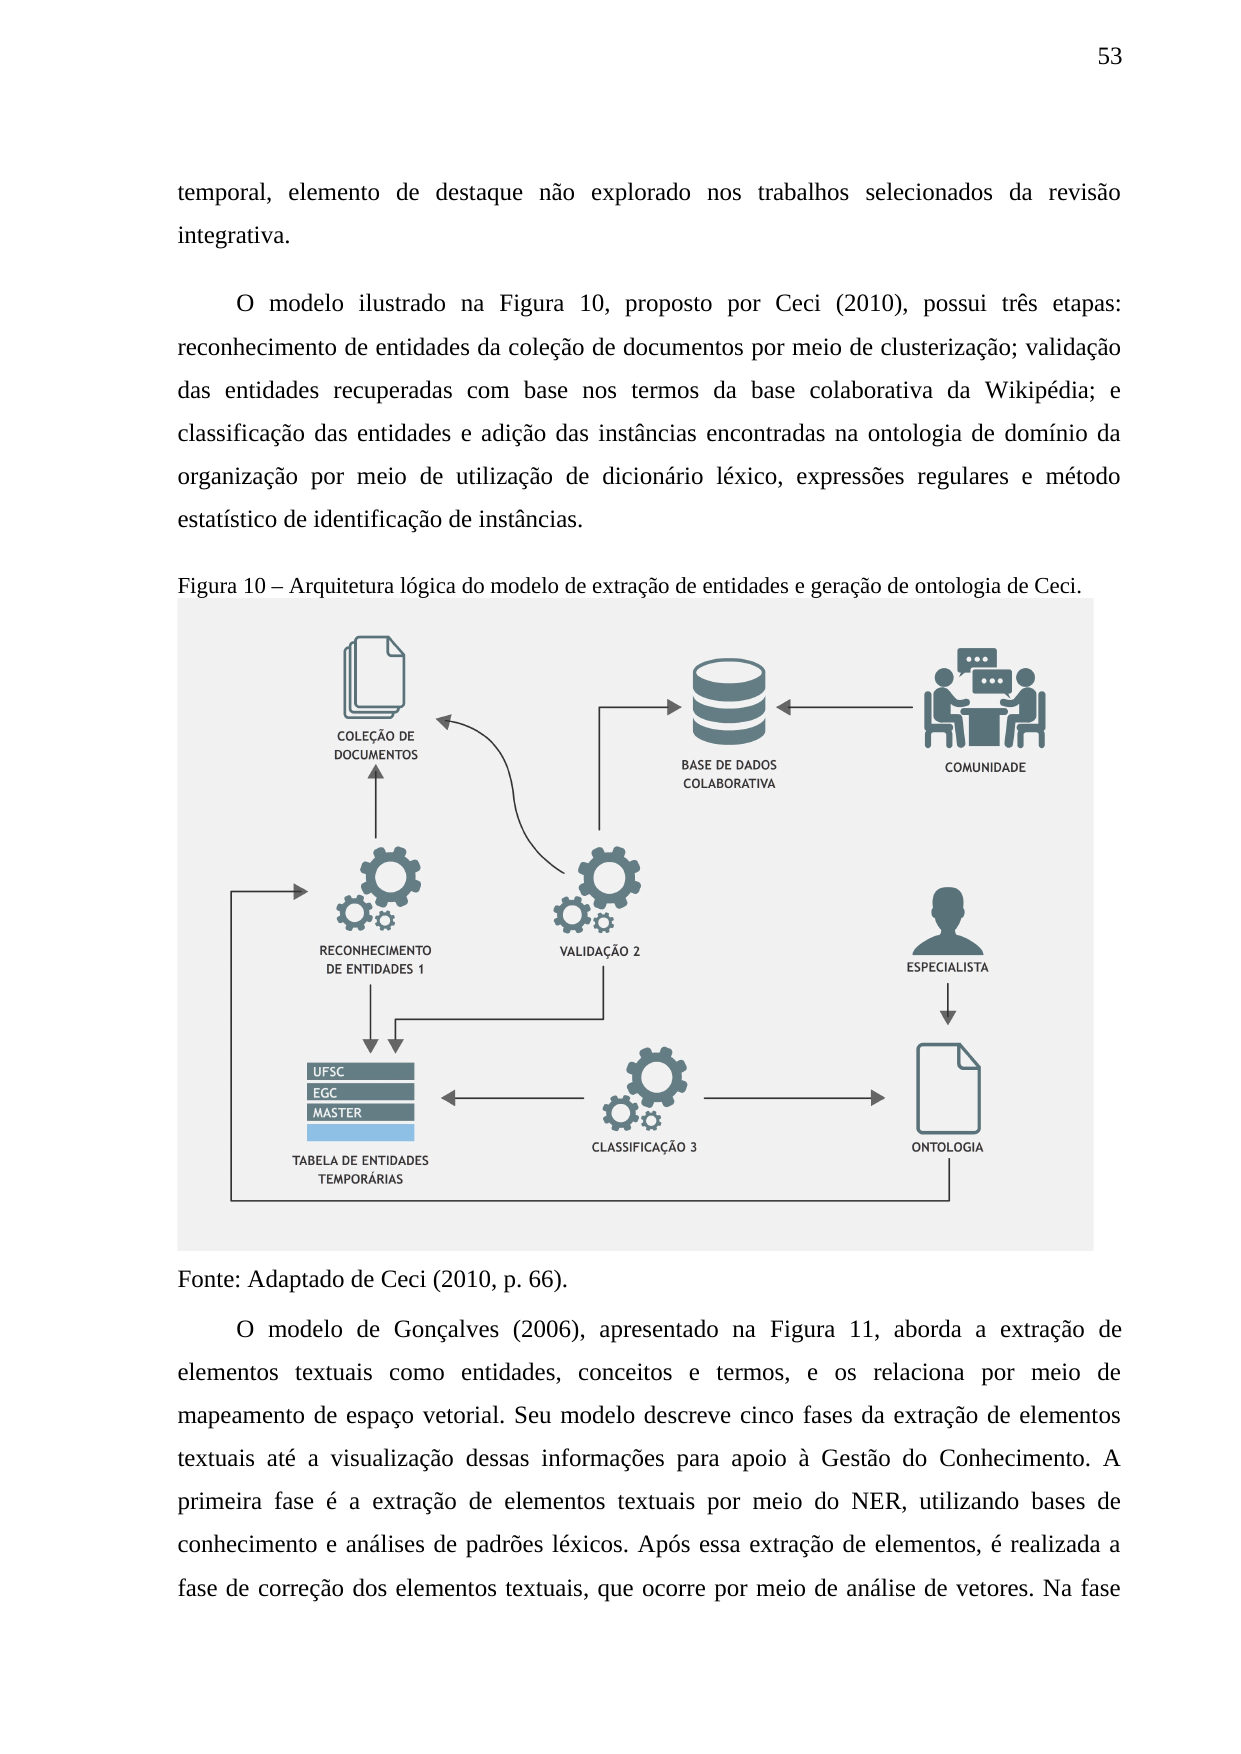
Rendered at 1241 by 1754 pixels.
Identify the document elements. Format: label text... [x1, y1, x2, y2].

picture [177, 598, 1094, 1251]
text O modelo ilustrado na Figura 10, proposto por Ceci (2010), possui três etapas: reconhecimento de entidades da coleção de documentos por meio de clusterização; validação das entidades recuperadas com base nos termos da base colaborativa da Wikipédia; e classificação das entidades e adição das instâncias encontradas na ontologia de domínio da organização por meio de utilização de dicionário léxico, expressões regulares e método estatístico de identificação de instâncias. [177, 288, 1122, 533]
